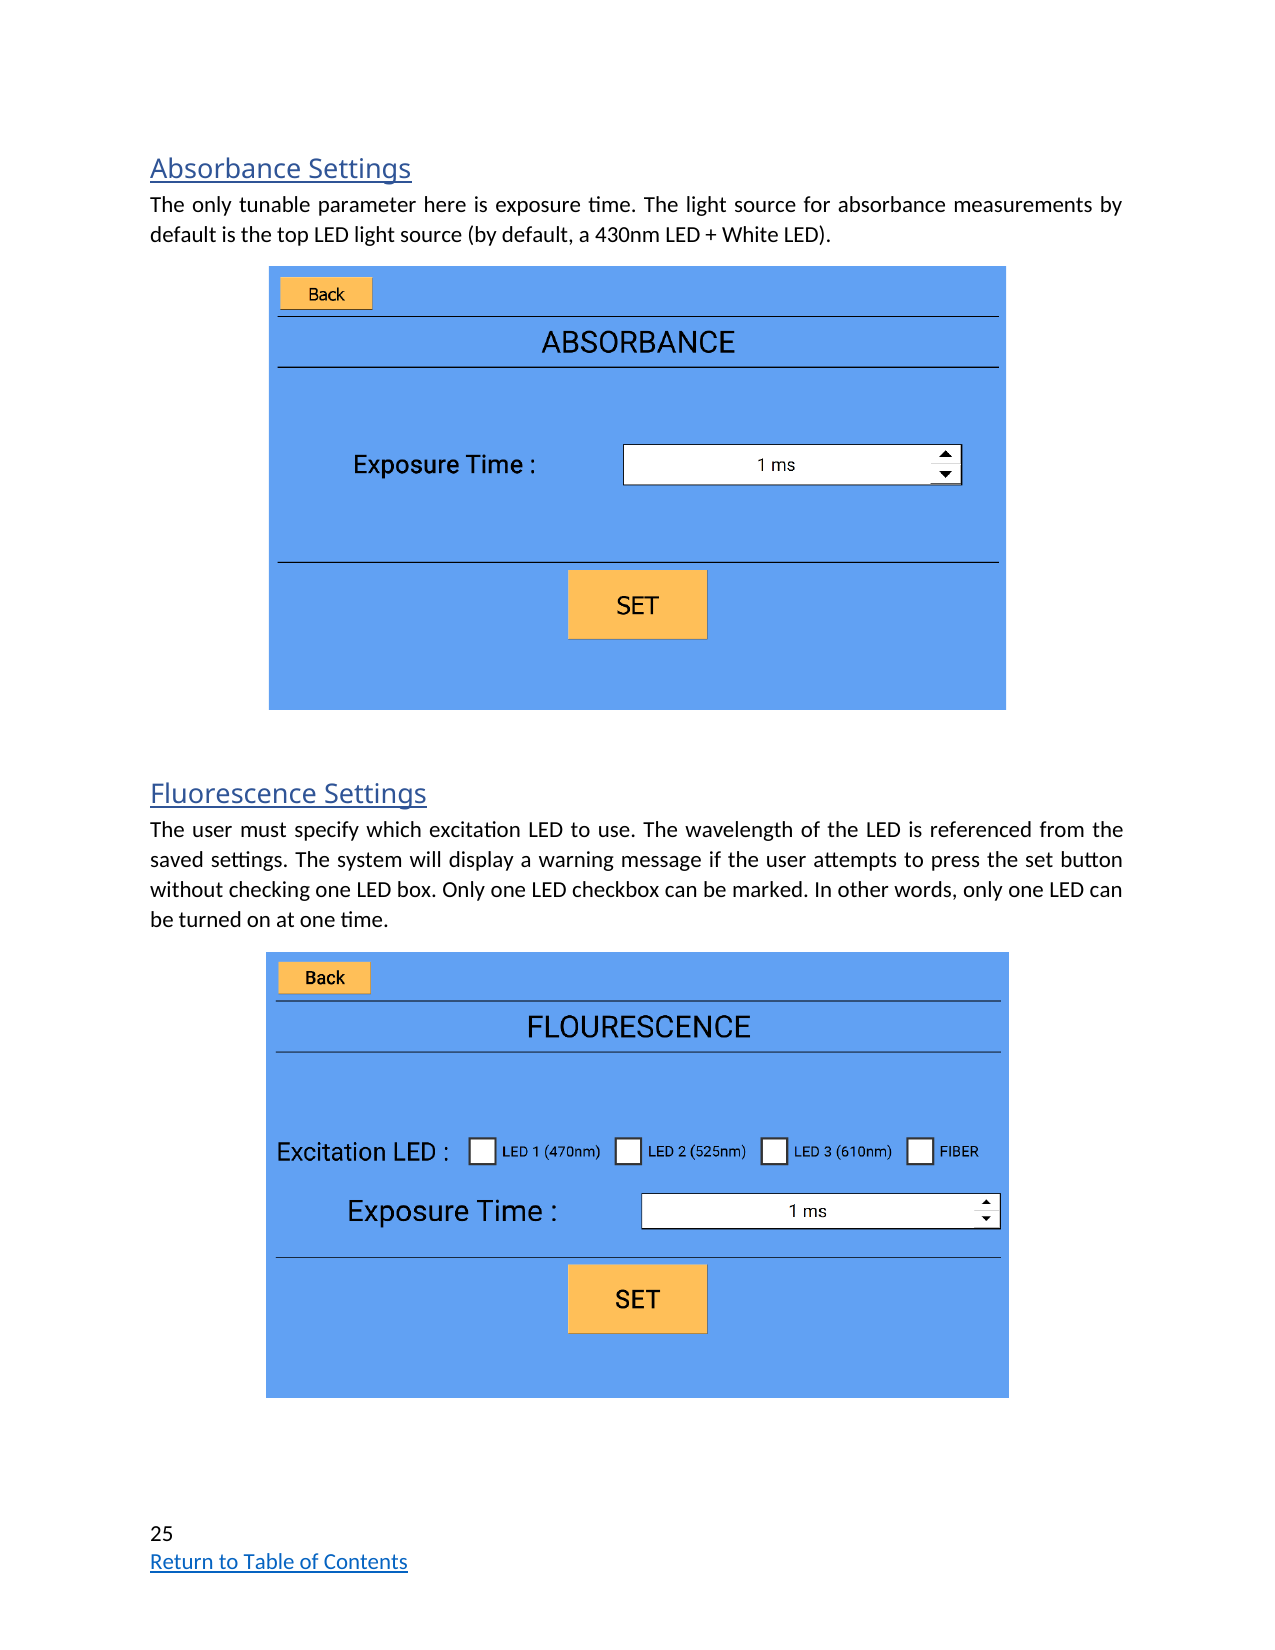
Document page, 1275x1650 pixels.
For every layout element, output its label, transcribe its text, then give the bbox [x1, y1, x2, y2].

text The user must specify which excitation LED to use. The wavelength of the LED is referenced from the saved settings. The system will display a warning message if the user attempts to press the set button without checking one LED box. Only one LED checkbox can be marked. In other words, only one LED can be turned on at one time. [150, 815, 1125, 933]
picture [268, 266, 1007, 710]
picture [266, 952, 1009, 1398]
subtitle Fluorescence Settings [150, 775, 1125, 812]
subtitle Absorbance Settings [150, 150, 1125, 187]
text The only tunable parameter here is exposure time. The light source for absorbance measurements by default is the top LED light source (by default, a 430nm LED + White LED). [150, 190, 1125, 248]
